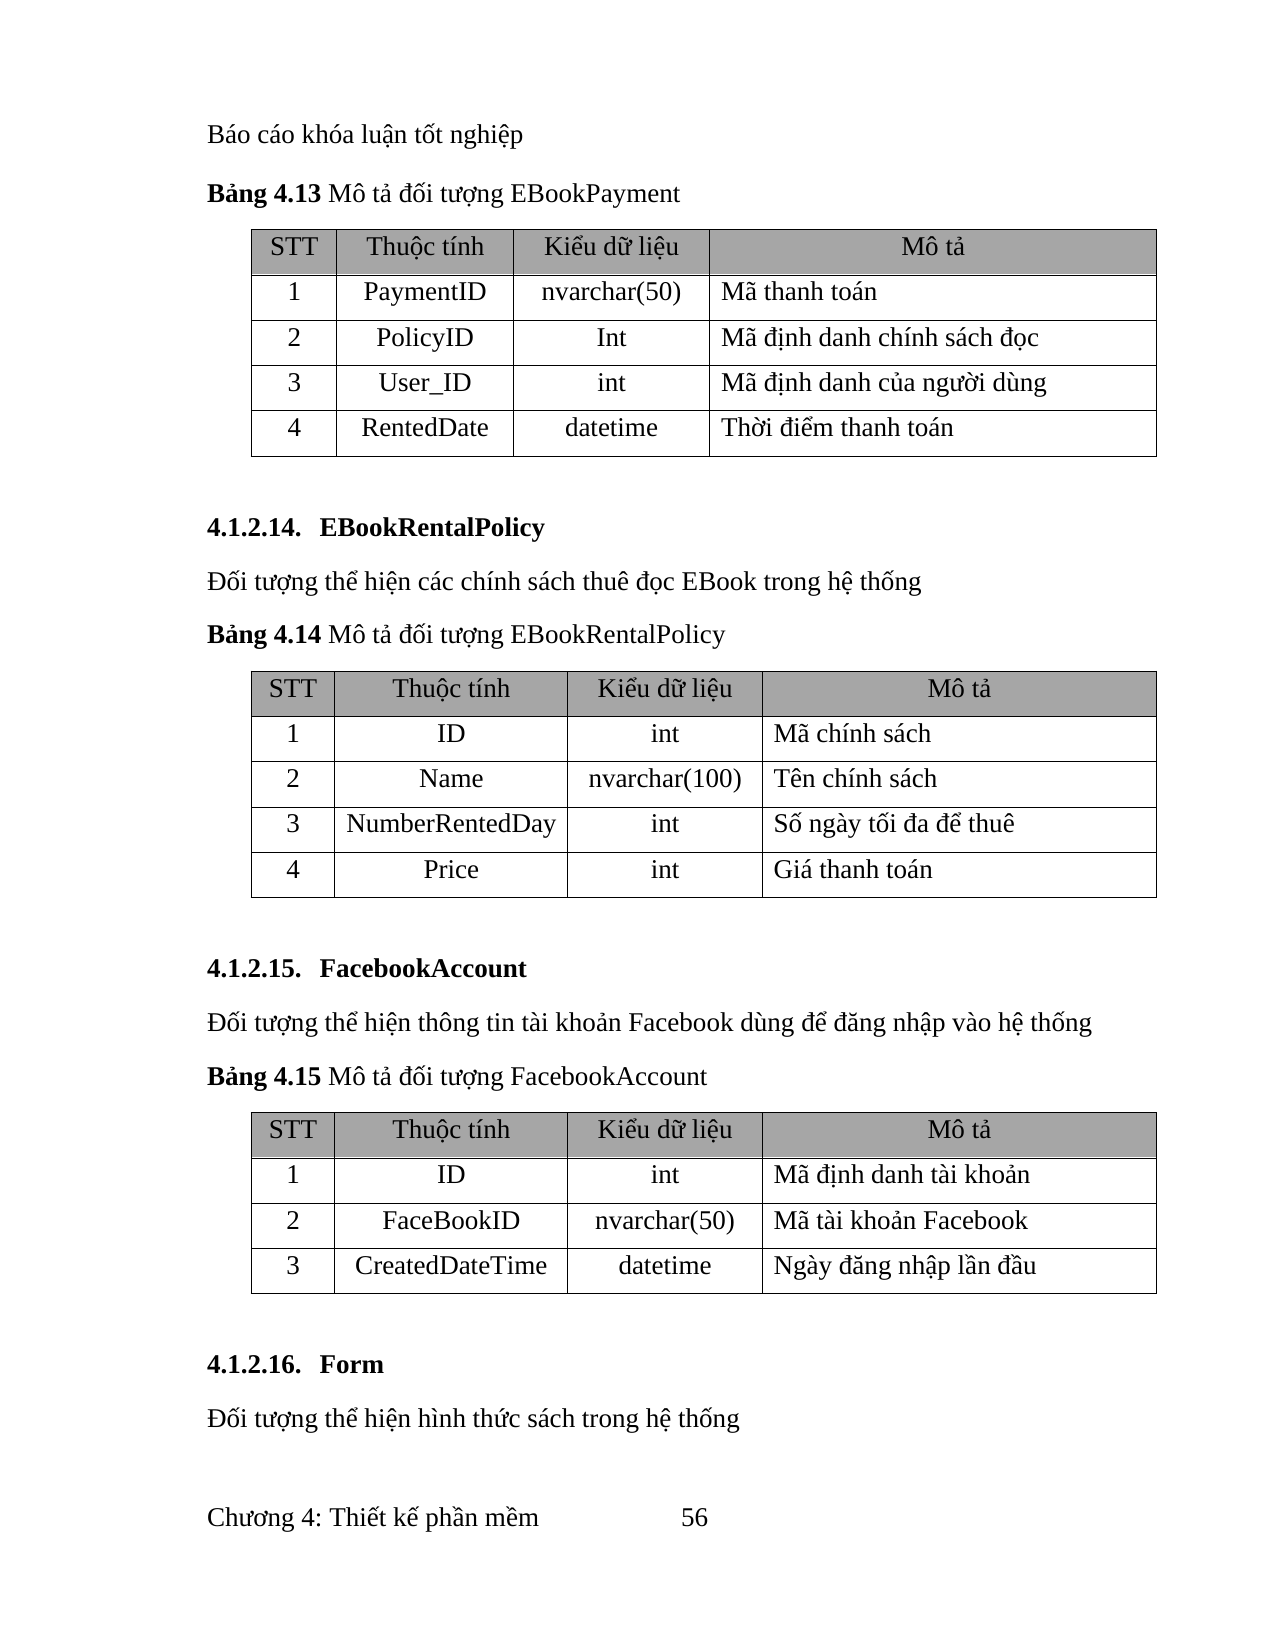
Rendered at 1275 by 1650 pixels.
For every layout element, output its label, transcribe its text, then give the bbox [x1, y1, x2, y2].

table_cell PolicyID [337, 321, 513, 365]
table_header STT [252, 672, 334, 716]
table_cell Mã định danh tài khoản [763, 1159, 1156, 1203]
table_cell Mã định danh của người dùng [710, 366, 1156, 410]
subtitle Form [207, 1348, 1157, 1379]
text Đối tượng thể hiện các chính sách thuê đọc EBook trong hệ thống [207, 565, 1157, 596]
table_cell 2 [252, 1204, 334, 1248]
table_cell int [568, 1159, 762, 1203]
table_header STT [252, 1113, 334, 1157]
table_cell NumberRentedDay [335, 808, 567, 852]
table_header Kiểu dữ liệu [514, 230, 709, 274]
table_cell 1 [252, 1159, 334, 1203]
text Bảng 4.14 Mô tả đối tượng EBookRentalPolicy [207, 619, 1157, 650]
table_header Mô tả [763, 672, 1156, 716]
table_header Kiểu dữ liệu [568, 1113, 762, 1157]
table_header Thuộc tính [335, 1113, 567, 1157]
table_cell ID [335, 717, 567, 761]
table_cell Mã định danh chính sách đọc [710, 321, 1156, 365]
table_cell Thời điểm thanh toán [710, 411, 1156, 456]
table_cell Tên chính sách [763, 762, 1156, 807]
table_cell int [568, 717, 762, 761]
table_cell ID [335, 1159, 567, 1203]
table_cell 3 [252, 808, 334, 852]
table_header Mô tả [763, 1113, 1156, 1157]
table_cell RentedDate [337, 411, 513, 456]
table_cell datetime [568, 1249, 762, 1293]
table_cell 2 [252, 321, 336, 365]
text Bảng 4.13 Mô tả đối tượng EBookPayment [207, 177, 1157, 208]
table_cell Ngày đăng nhập lần đầu [763, 1249, 1156, 1293]
table_cell int [568, 808, 762, 852]
table_cell User_ID [337, 366, 513, 410]
text Bảng 4.15 Mô tả đối tượng FacebookAccount [207, 1060, 1157, 1091]
table_cell CreatedDateTime [335, 1249, 567, 1293]
table_cell 1 [252, 276, 336, 320]
table_cell Name [335, 762, 567, 807]
table_cell PaymentID [337, 276, 513, 320]
table_cell 4 [252, 411, 336, 456]
table_cell datetime [514, 411, 709, 456]
table_cell 3 [252, 366, 336, 410]
table_cell 1 [252, 717, 334, 761]
table_cell 3 [252, 1249, 334, 1293]
table_cell Mã tài khoản Facebook [763, 1204, 1156, 1248]
subtitle FacebookAccount [207, 952, 1157, 983]
table_cell 4 [252, 853, 334, 897]
table_cell nvarchar(50) [568, 1204, 762, 1248]
subtitle EBookRentalPolicy [207, 511, 1157, 542]
table_cell 2 [252, 762, 334, 807]
table_cell Giá thanh toán [763, 853, 1156, 897]
table_header Mô tả [710, 230, 1156, 274]
table_cell nvarchar(100) [568, 762, 762, 807]
table_header Thuộc tính [337, 230, 513, 274]
table_cell Price [335, 853, 567, 897]
text Đối tượng thể hiện thông tin tài khoản Facebook dùng để đăng nhập vào hệ thống [207, 1006, 1157, 1037]
table_header Thuộc tính [335, 672, 567, 716]
table_cell FaceBookID [335, 1204, 567, 1248]
table_cell Mã thanh toán [710, 276, 1156, 320]
table_cell nvarchar(50) [514, 276, 709, 320]
text Đối tượng thể hiện hình thức sách trong hệ thống [207, 1402, 1157, 1433]
table_cell Mã chính sách [763, 717, 1156, 761]
table_header STT [252, 230, 336, 274]
table_cell Int [514, 321, 709, 365]
table_cell int [514, 366, 709, 410]
table_header Kiểu dữ liệu [568, 672, 762, 716]
table_cell int [568, 853, 762, 897]
table_cell Số ngày tối đa để thuê [763, 808, 1156, 852]
